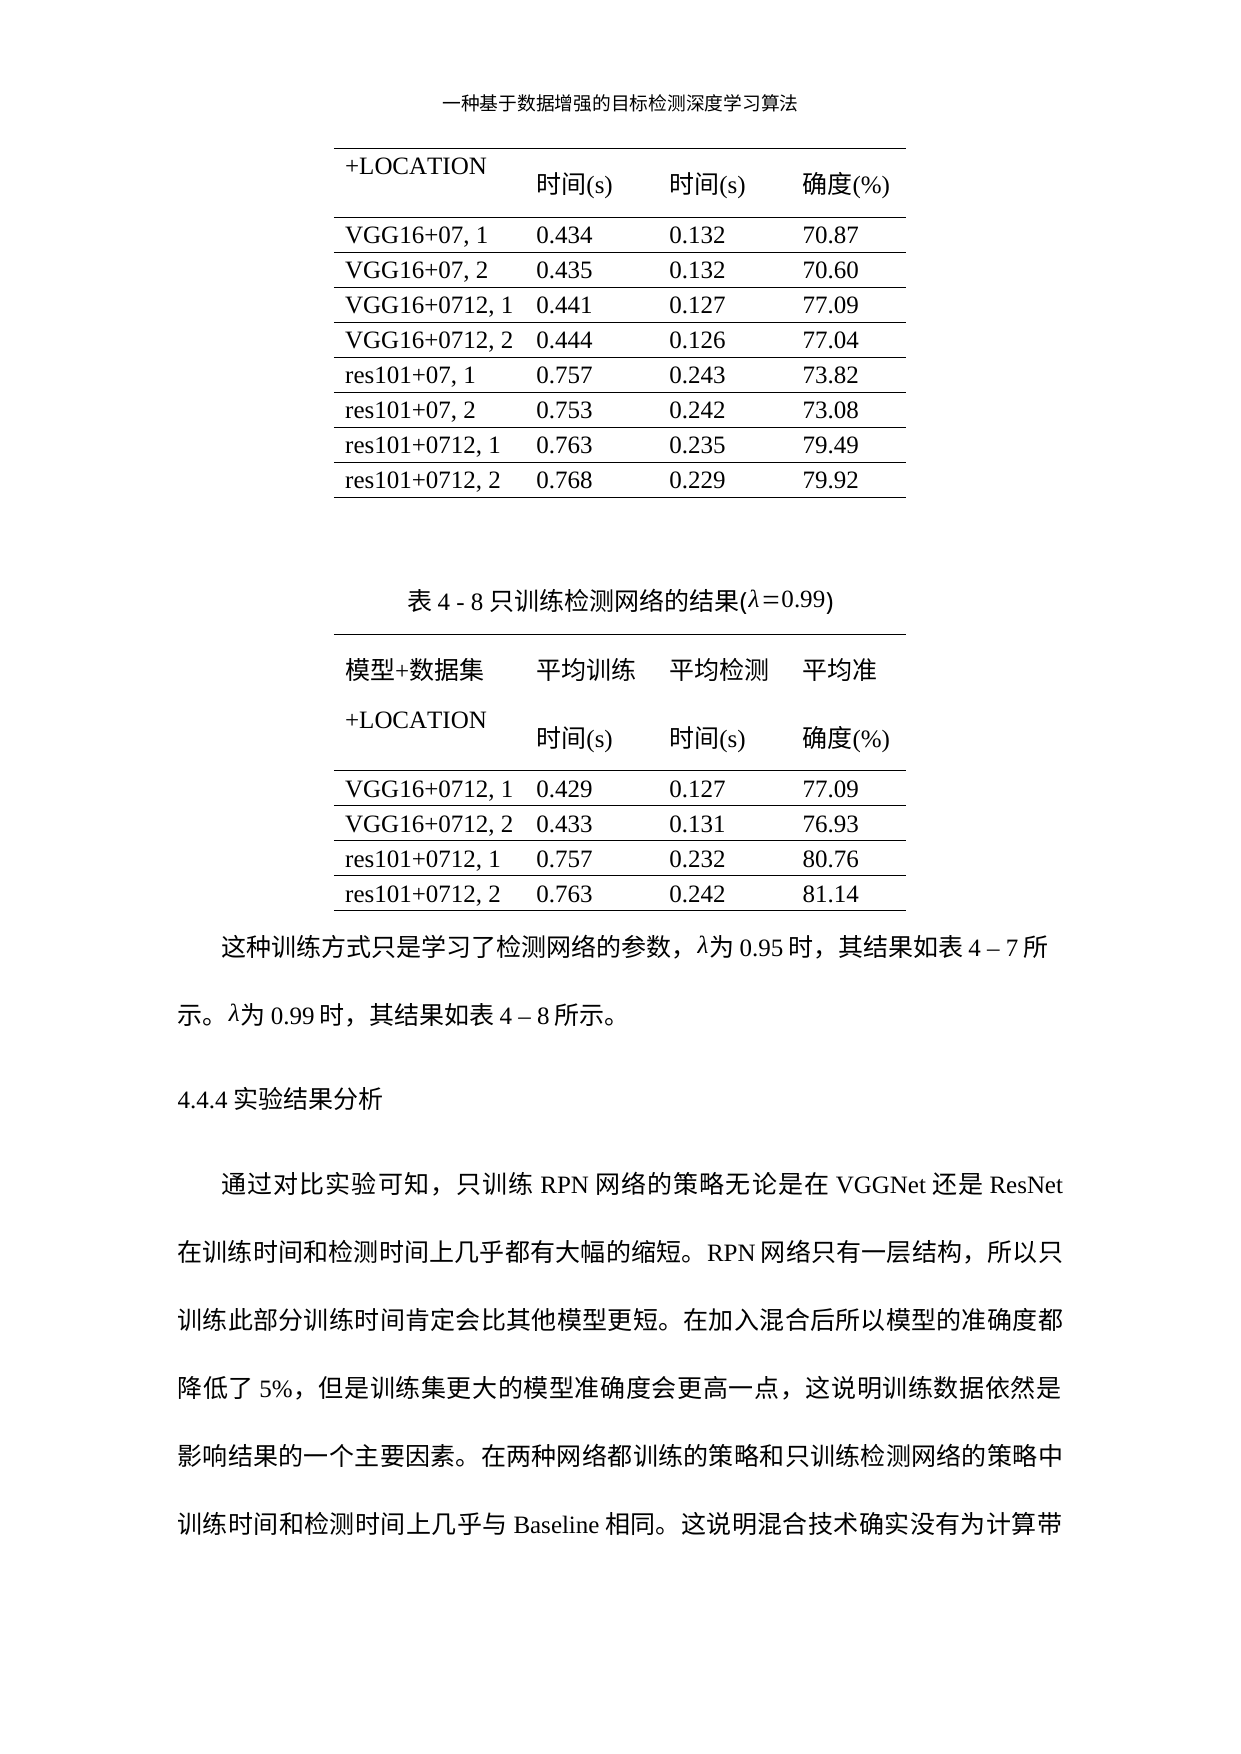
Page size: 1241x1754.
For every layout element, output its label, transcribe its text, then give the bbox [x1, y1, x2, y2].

table_cell 0.768 [525, 463, 658, 497]
table_header 模型+数据集+LOCATION [334, 635, 525, 770]
table_cell 77.09 [791, 771, 906, 805]
table_cell 0.242 [658, 393, 791, 427]
table_cell 0.444 [525, 323, 658, 357]
table_cell VGG16+07, 1 [334, 218, 525, 252]
table_cell 77.04 [791, 323, 906, 357]
table_cell 0.126 [658, 323, 791, 357]
table_cell 0.429 [525, 771, 658, 805]
table_cell 73.08 [791, 393, 906, 427]
table_cell res101+0712, 1 [334, 841, 525, 875]
table_cell 0.131 [658, 806, 791, 840]
table_cell res101+0712, 2 [334, 876, 525, 910]
table_cell 0.235 [658, 428, 791, 462]
table_header 平均准确度(%) [791, 149, 906, 217]
table_cell 0.757 [525, 358, 658, 392]
table_cell 0.127 [658, 288, 791, 322]
text 表4 - 8 只训练检测网络的结果() [177, 566, 1063, 633]
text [177, 1149, 1063, 1557]
table_cell 0.243 [658, 358, 791, 392]
table_cell 0.242 [658, 876, 791, 910]
text 这种训练方式只是学习了检测网络的参数，为0.95时，其结果如表4 – 7所示。为0.99时，其结果如表4 – 8所示。 [177, 911, 1063, 1047]
table_cell 0.433 [525, 806, 658, 840]
table_header 平均训练时间(s) [525, 149, 658, 217]
table_header 平均检测时间(s) [658, 149, 791, 217]
table_cell VGG16+0712, 1 [334, 288, 525, 322]
table_cell VGG16+0712, 2 [334, 323, 525, 357]
table_cell 0.132 [658, 218, 791, 252]
table_cell res101+07, 1 [334, 358, 525, 392]
table_cell 0.757 [525, 841, 658, 875]
table_cell VGG16+0712, 2 [334, 806, 525, 840]
table_cell 0.763 [525, 876, 658, 910]
table_cell res101+0712, 1 [334, 428, 525, 462]
subtitle 4.4.4 实验结果分析 [177, 1064, 1063, 1132]
table_cell 0.127 [658, 771, 791, 805]
table_cell 76.93 [791, 806, 906, 840]
table_cell 0.232 [658, 841, 791, 875]
table_cell 0.763 [525, 428, 658, 462]
table_cell res101+0712, 2 [334, 463, 525, 497]
table_cell 0.753 [525, 393, 658, 427]
table_cell 79.92 [791, 463, 906, 497]
table_header 平均准确度(%) [791, 635, 906, 770]
table_cell 0.132 [658, 253, 791, 287]
table_cell res101+07, 2 [334, 393, 525, 427]
table_cell 0.434 [525, 218, 658, 252]
table_cell 77.09 [791, 288, 906, 322]
table_cell 80.76 [791, 841, 906, 875]
table_header 平均训练时间(s) [525, 635, 658, 770]
table_cell VGG16+07, 2 [334, 253, 525, 287]
table_cell 70.60 [791, 253, 906, 287]
table_cell 0.441 [525, 288, 658, 322]
table_header 模型+数据集+LOCATION [334, 149, 525, 217]
table_cell 0.435 [525, 253, 658, 287]
table_cell 73.82 [791, 358, 906, 392]
table_cell 79.49 [791, 428, 906, 462]
table_cell 70.87 [791, 218, 906, 252]
table_cell 81.14 [791, 876, 906, 910]
table_header 平均检测时间(s) [658, 635, 791, 770]
table_cell VGG16+0712, 1 [334, 771, 525, 805]
table_cell 0.229 [658, 463, 791, 497]
